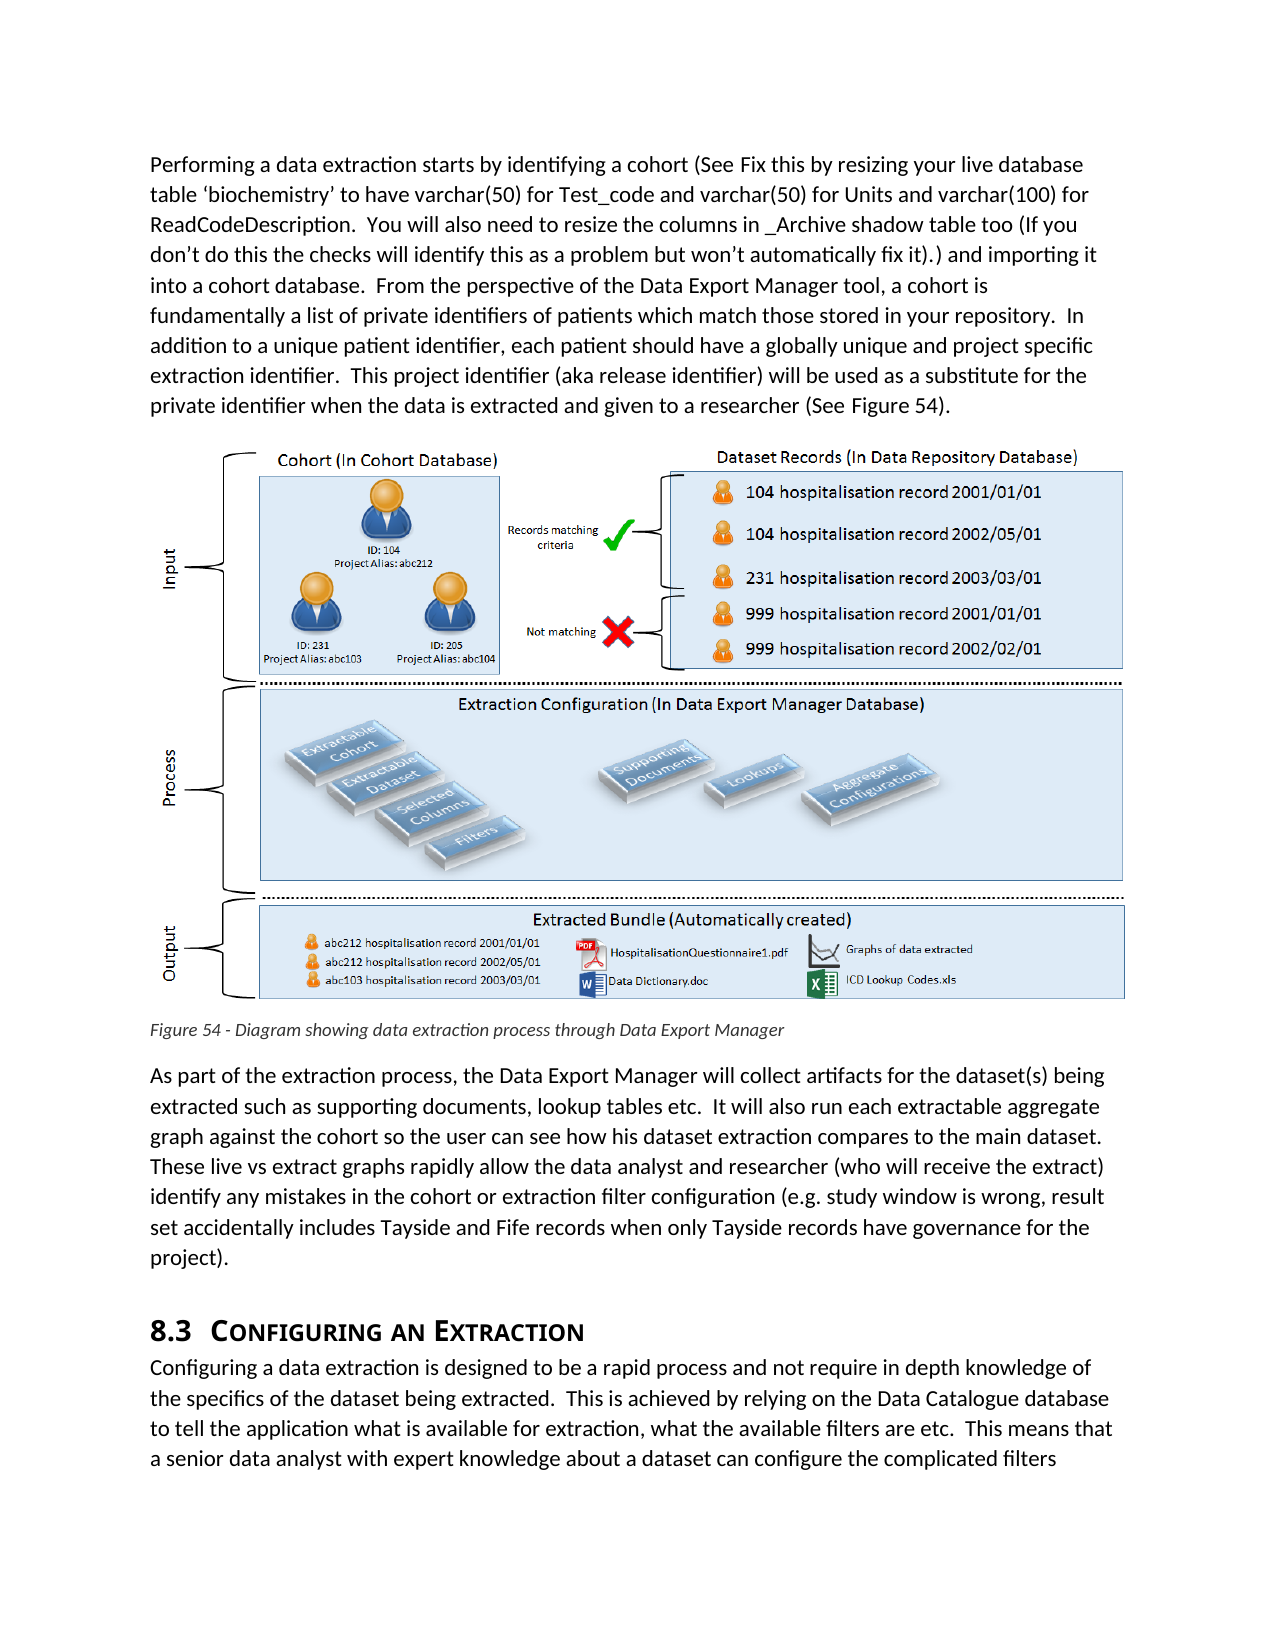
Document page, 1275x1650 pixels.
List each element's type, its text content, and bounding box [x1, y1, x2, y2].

text As part of the extraction process, the Data Export Manager will collect artifacts for the dataset(s) being extracted such as supporting documents, lookup tables etc. It will also run each extractable aggregate graph against the cohort so the user can see how his dataset extraction compares to the main dataset. These live vs extract graphs rapidly allow the data analyst and researcher (who will receive the extract) identify any mistakes in the cohort or extraction filter configuration (e.g. study window is wrong, result set accidentally includes Tayside and Fife records when only Tayside records have governance for the project). [150, 1062, 1125, 1271]
text Figure 54 - Diagram showing data extraction process through Data Export Manager [150, 1018, 1125, 1041]
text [150, 150, 1125, 420]
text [150, 1353, 1125, 1472]
picture [150, 438, 1125, 999]
subtitle Configuring an Extraction [150, 1311, 1125, 1350]
